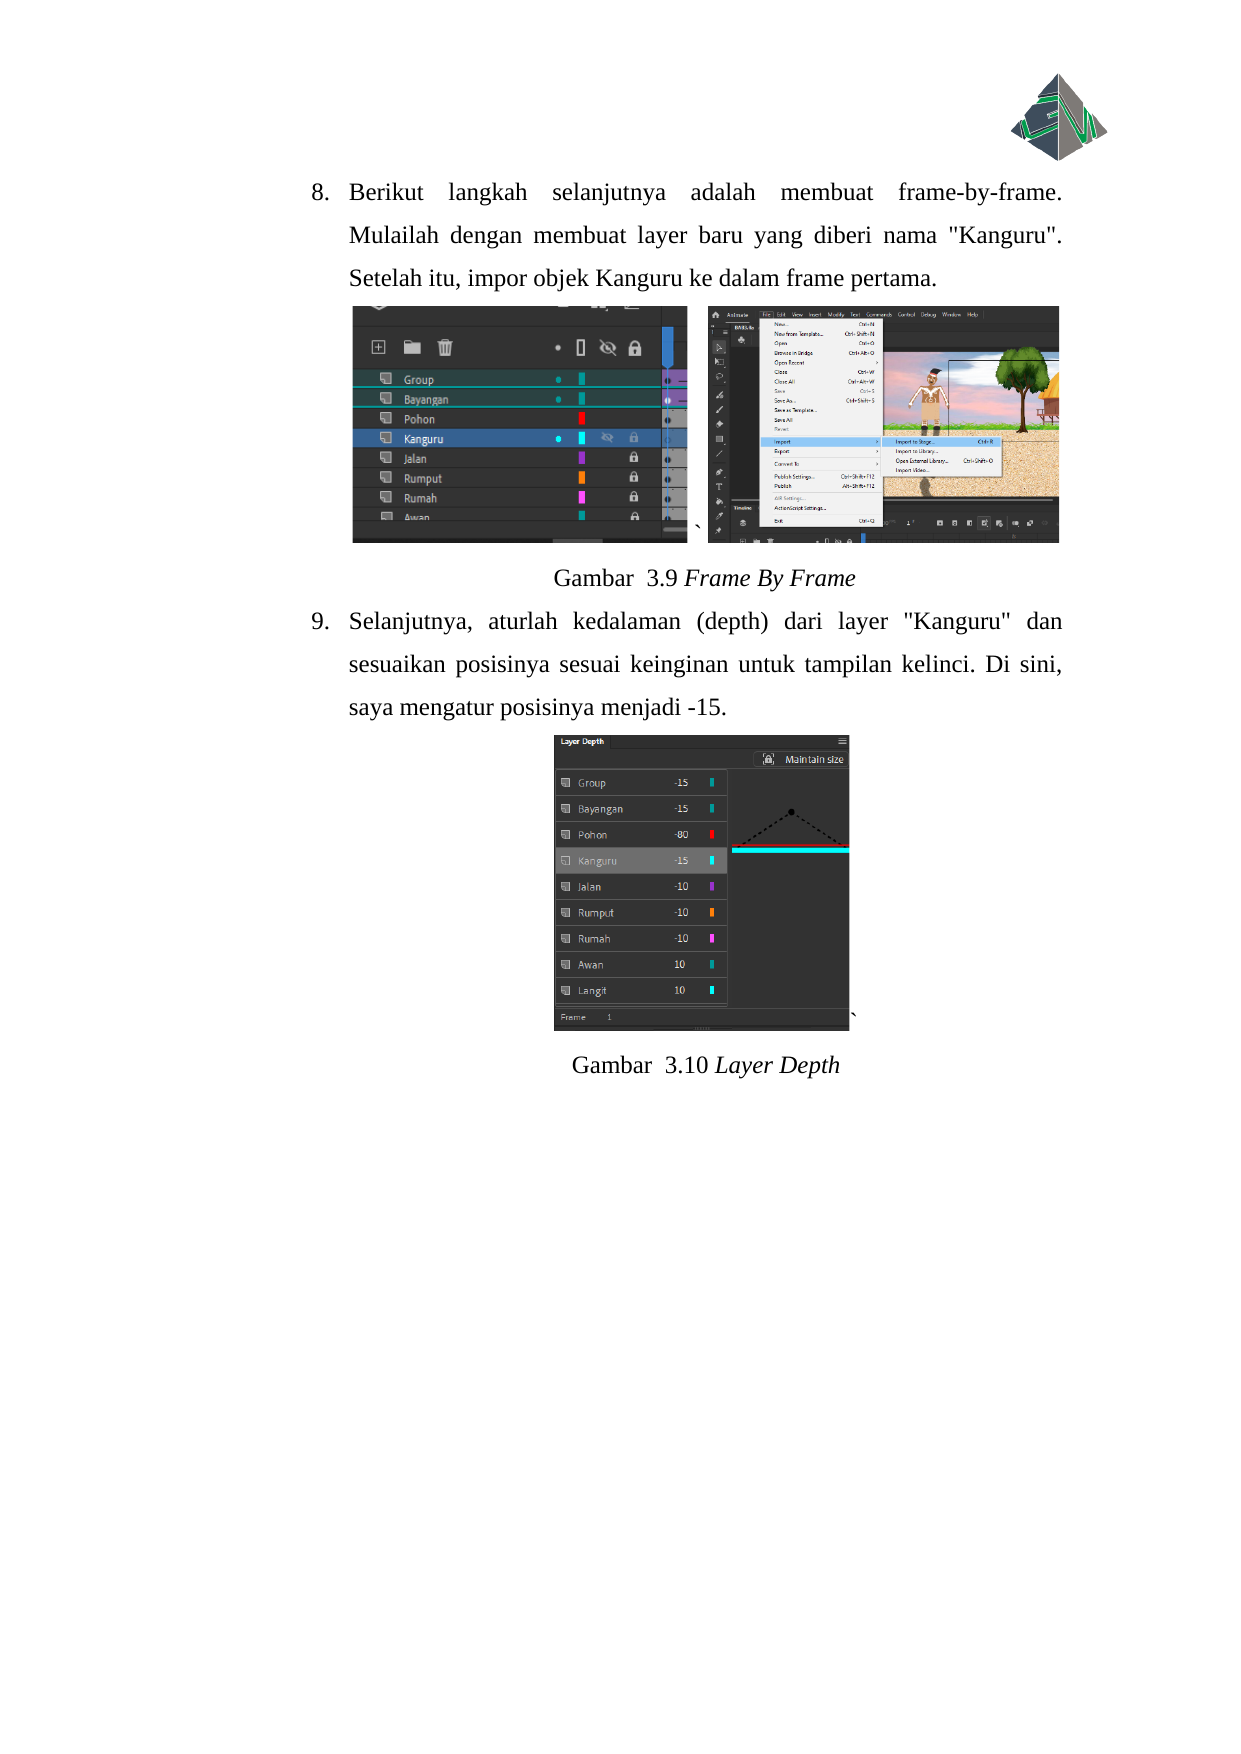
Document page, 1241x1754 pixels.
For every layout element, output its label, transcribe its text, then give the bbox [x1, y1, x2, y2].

picture [708, 306, 1060, 543]
subtitle 3.10 Layer Depth [349, 1050, 1063, 1079]
picture [554, 735, 850, 1031]
picture [1010, 73, 1108, 161]
list Berikut langkah selanjutnya adalah membuat frame-by-frame. Mulailah dengan membuat layer baru yang diberi nama "Kanguru". Setelah itu, impor objek Kanguru ke dalam frame pertama. [311, 177, 1063, 292]
picture [352, 306, 688, 543]
list Selanjutnya, aturlah kedalaman (depth) dari layer "Kanguru" dan sesuaikan posisinya sesuai keinginan untuk tampilan kelinci. Di sini, saya mengatur posisinya menjadi -15. [311, 606, 1063, 721]
subtitle 3.9 Frame By Frame [349, 563, 1063, 591]
